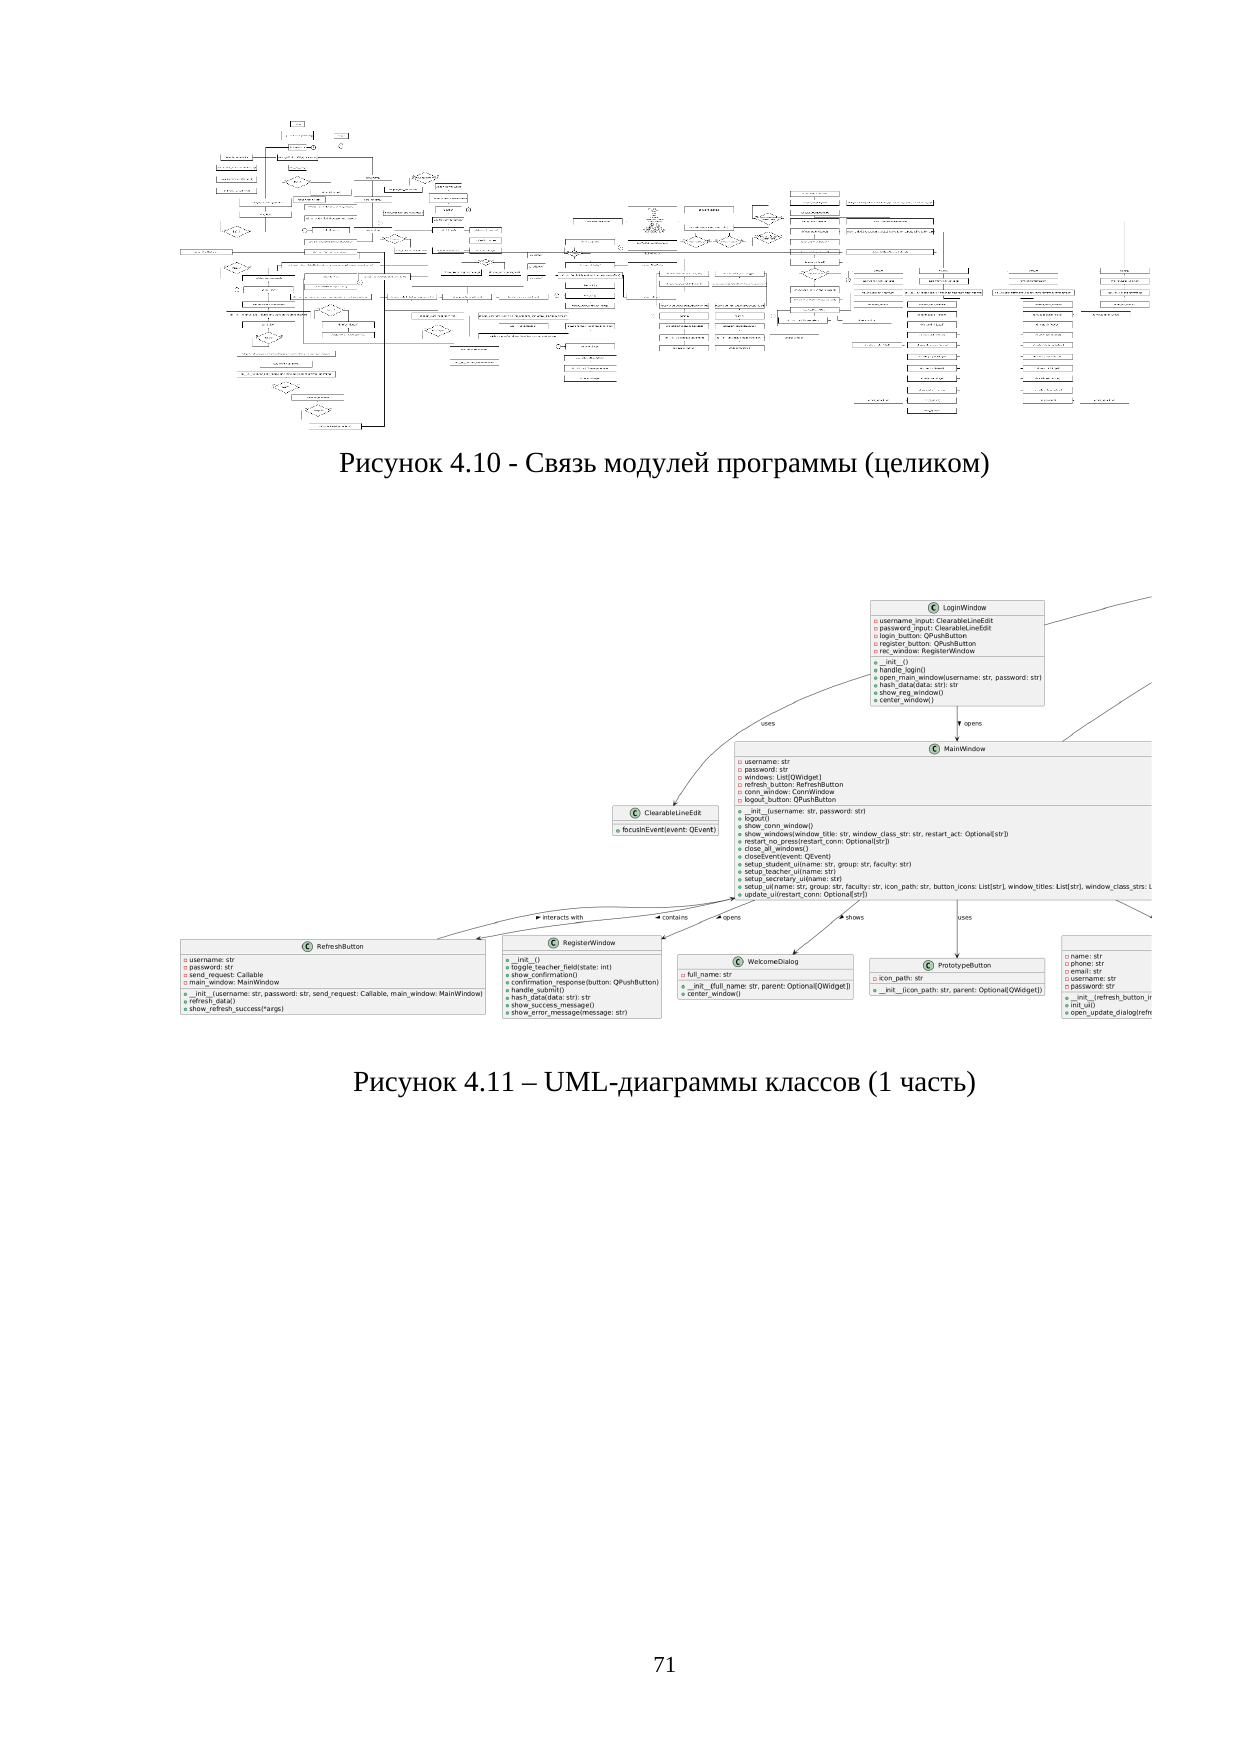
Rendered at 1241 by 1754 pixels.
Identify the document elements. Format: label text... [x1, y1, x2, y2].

picture [177, 118, 1152, 432]
picture [177, 546, 1152, 1048]
text Рисунок 4.11 – UML-диаграммы классов (1 часть) [177, 1064, 1152, 1098]
text Рисунок 4.10 - Связь модулей программы (целиком) [177, 446, 1152, 479]
